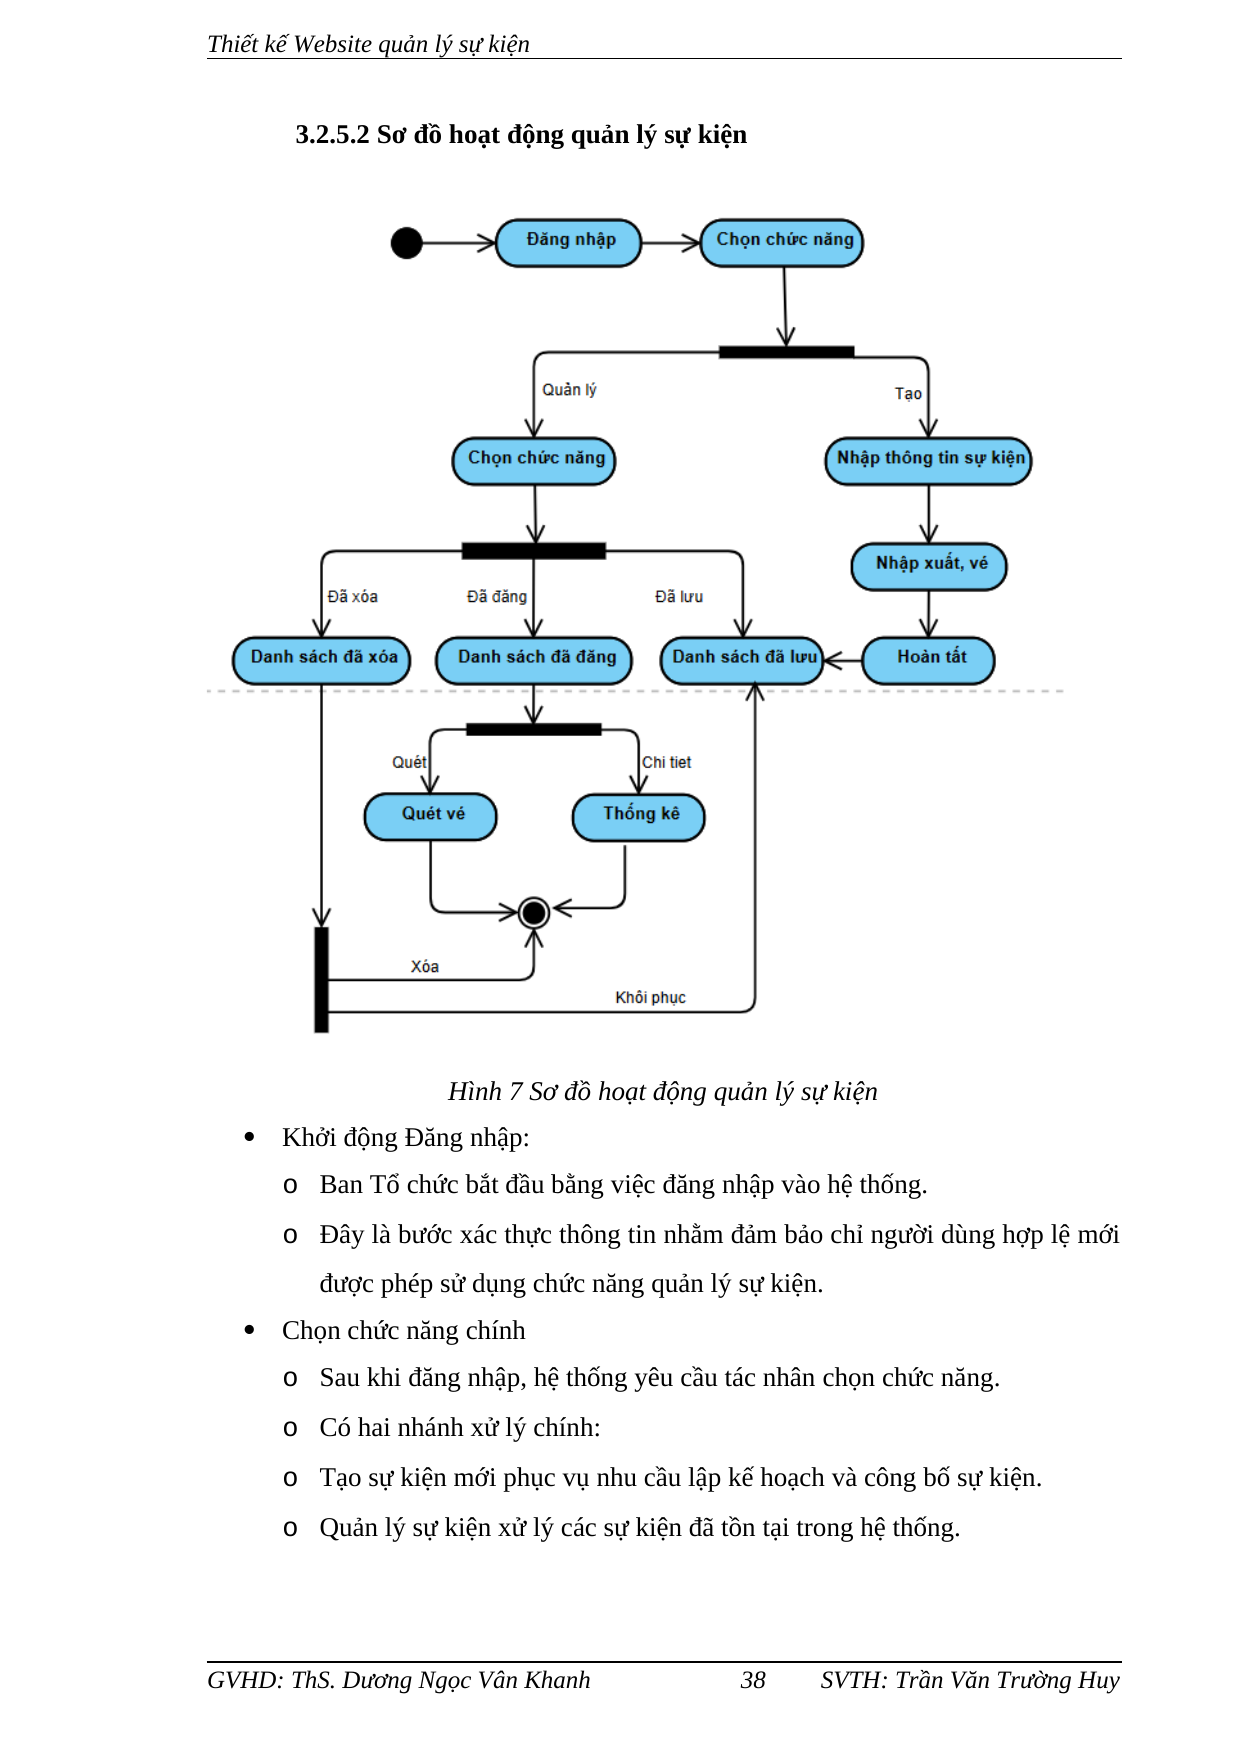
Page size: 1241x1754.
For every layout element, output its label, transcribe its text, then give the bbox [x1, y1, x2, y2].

list Khởi động Đăng nhập: [244, 1121, 1122, 1153]
list Đây là bước xác thực thông tin nhằm đảm bảo chỉ người dùng hợp lệ mới được phép sử dụng chức năng quản lý sự kiện. [282, 1218, 1122, 1298]
picture [206, 177, 1064, 1061]
subtitle Sơ đồ hoạt động quản lý sự kiện [295, 118, 1122, 150]
list Tạo sự kiện mới phục vụ nhu cầu lập kế hoạch và công bố sự kiện. [282, 1461, 1122, 1494]
list Có hai nhánh xử lý chính: [282, 1411, 1122, 1444]
list Quản lý sự kiện xử lý các sự kiện đã tồn tại trong hệ thống. [282, 1511, 1122, 1545]
list Ban Tổ chức bắt đầu bằng việc đăng nhập vào hệ thống. [282, 1168, 1122, 1202]
list Chọn chức năng chính [244, 1314, 1122, 1345]
list Sau khi đăng nhập, hệ thống yêu cầu tác nhân chọn chức năng. [282, 1361, 1122, 1394]
